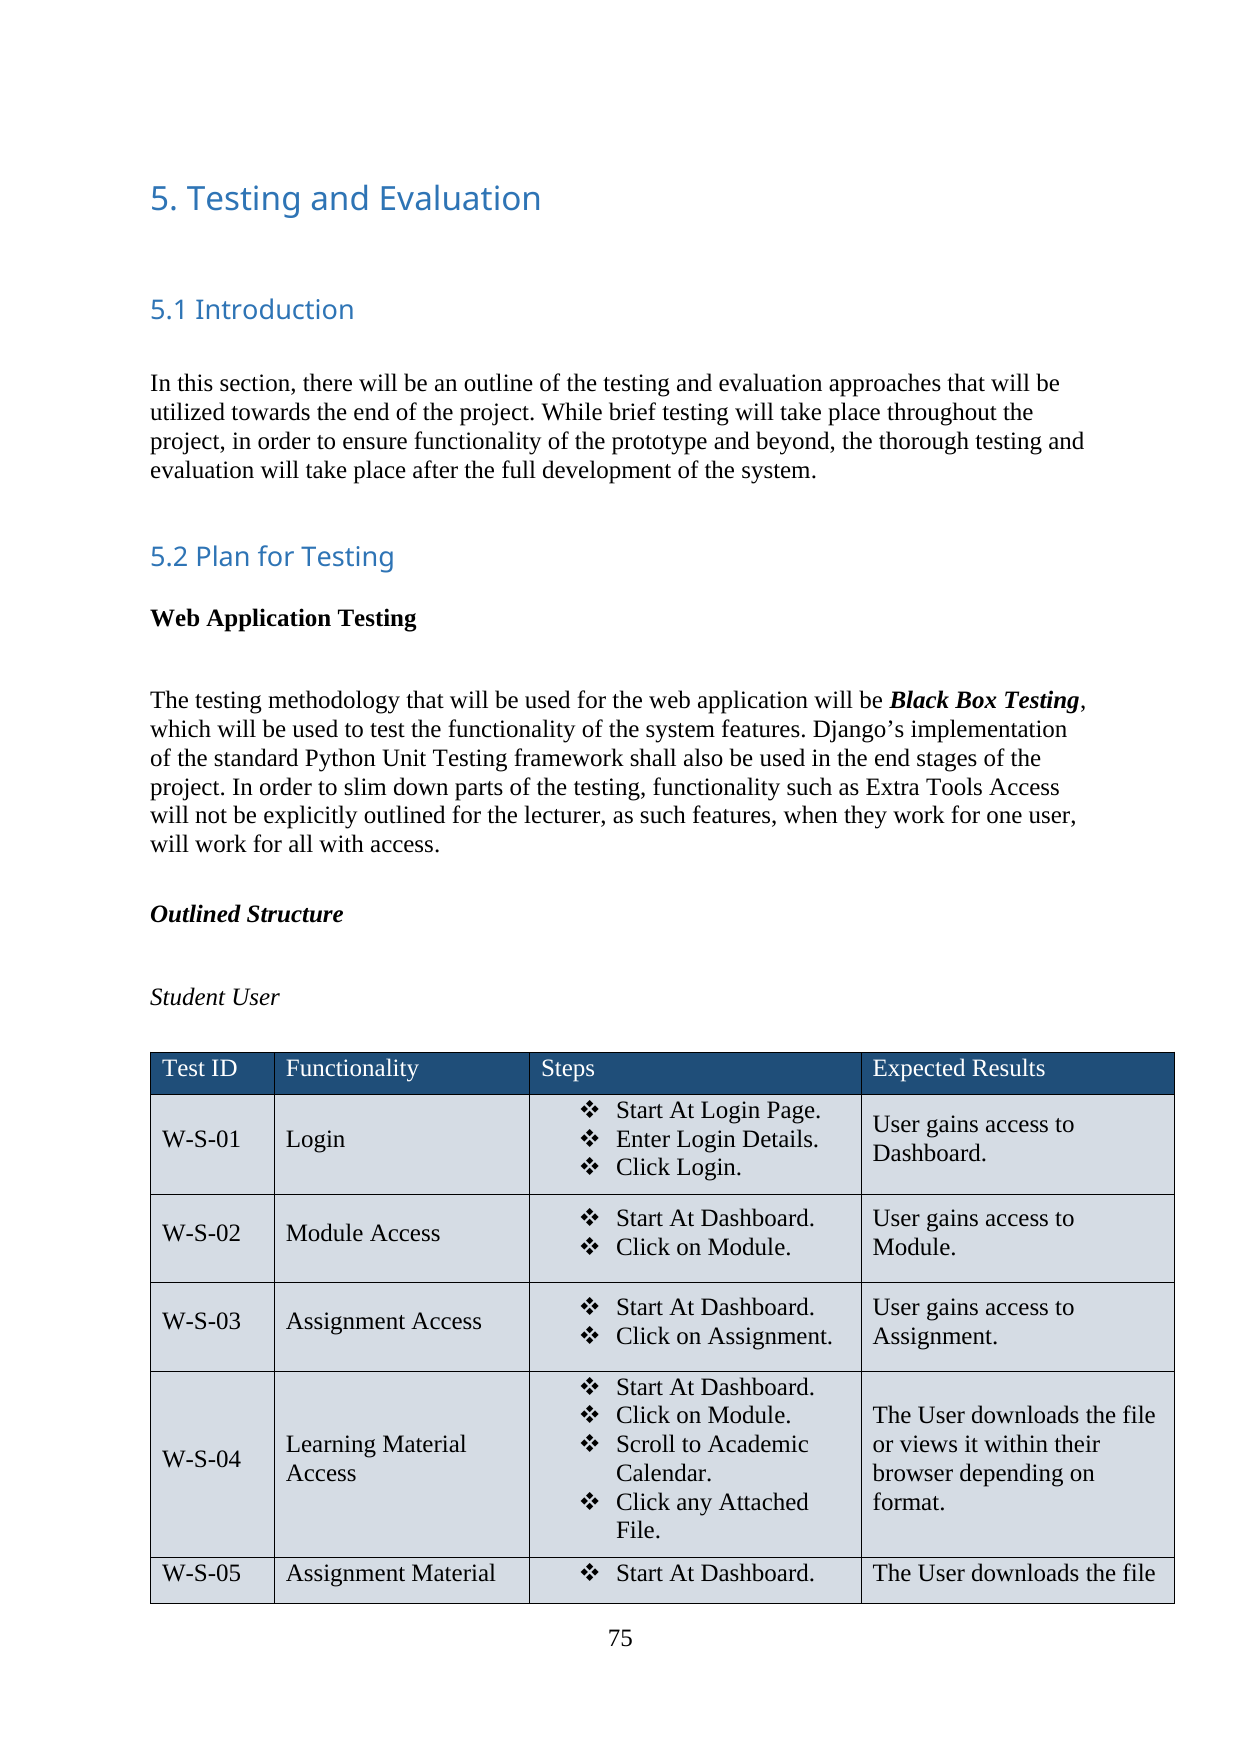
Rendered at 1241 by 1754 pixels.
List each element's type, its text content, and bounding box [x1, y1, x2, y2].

table_cell Start At Dashboard. Click on Module. Scroll to Academic Calendar. Click any Attached File. [530, 1372, 861, 1557]
table_header Test ID [151, 1053, 274, 1094]
table_cell Start At Login Page. Enter Login Details. Click Login. [530, 1095, 861, 1194]
table_cell User gains access to Assignment. [862, 1283, 1174, 1371]
subtitle 5.1 Introduction [150, 290, 1090, 327]
table_header Steps [530, 1053, 861, 1094]
text In this section, there will be an outline of the testing and evaluation approaches that will be utilized towards the end of the project. While brief testing will take place throughout the project, in order to ensure functionality of the prototype and beyond, the thorough testing and evaluation will take place after the full development of the system. [150, 368, 1090, 483]
table_cell W-S-03 [151, 1283, 274, 1371]
table_cell Assignment Access [275, 1283, 529, 1371]
table_cell Start At Dashboard. Click on Assignment. [530, 1283, 861, 1371]
table_cell User gains access to Module. [862, 1195, 1174, 1282]
table_header Functionality [275, 1053, 529, 1094]
table_cell W-S-02 [151, 1195, 274, 1282]
table_cell Start At Dashboard. Click on Module. [530, 1195, 861, 1282]
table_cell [275, 1558, 529, 1603]
text Web Application Testing [150, 574, 1090, 632]
table_cell Login [275, 1095, 529, 1194]
subtitle 5.2 Plan for Testing [150, 537, 1090, 574]
table_header Expected Results [862, 1053, 1174, 1094]
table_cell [530, 1558, 861, 1603]
table_cell Module Access [275, 1195, 529, 1282]
text Student User [150, 982, 1090, 1039]
text The testing methodology that will be used for the web application will be Black Box Testing, which will be used to test the functionality of the system features. Django’s implementation of the standard Python Unit Testing framework shall also be used in the end stages of the project. In order to slim down parts of the testing, functionality such as Extra Tools Access will not be explicitly outlined for the lecturer, as such features, when they work for one user, will work for all with access. [150, 685, 1090, 887]
table_cell User gains access to Dashboard. [862, 1095, 1174, 1194]
subtitle 5. Testing and Evaluation [150, 175, 1090, 220]
table_cell Learning Material Access [275, 1372, 529, 1557]
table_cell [862, 1558, 1174, 1603]
text Outlined Structure [150, 899, 1090, 928]
table_cell The User downloads the file or views it within their browser depending on format. [862, 1372, 1174, 1557]
table_cell W-S-04 [151, 1372, 274, 1557]
table_cell W-S-01 [151, 1095, 274, 1194]
table_cell W-S-05 [151, 1558, 274, 1603]
